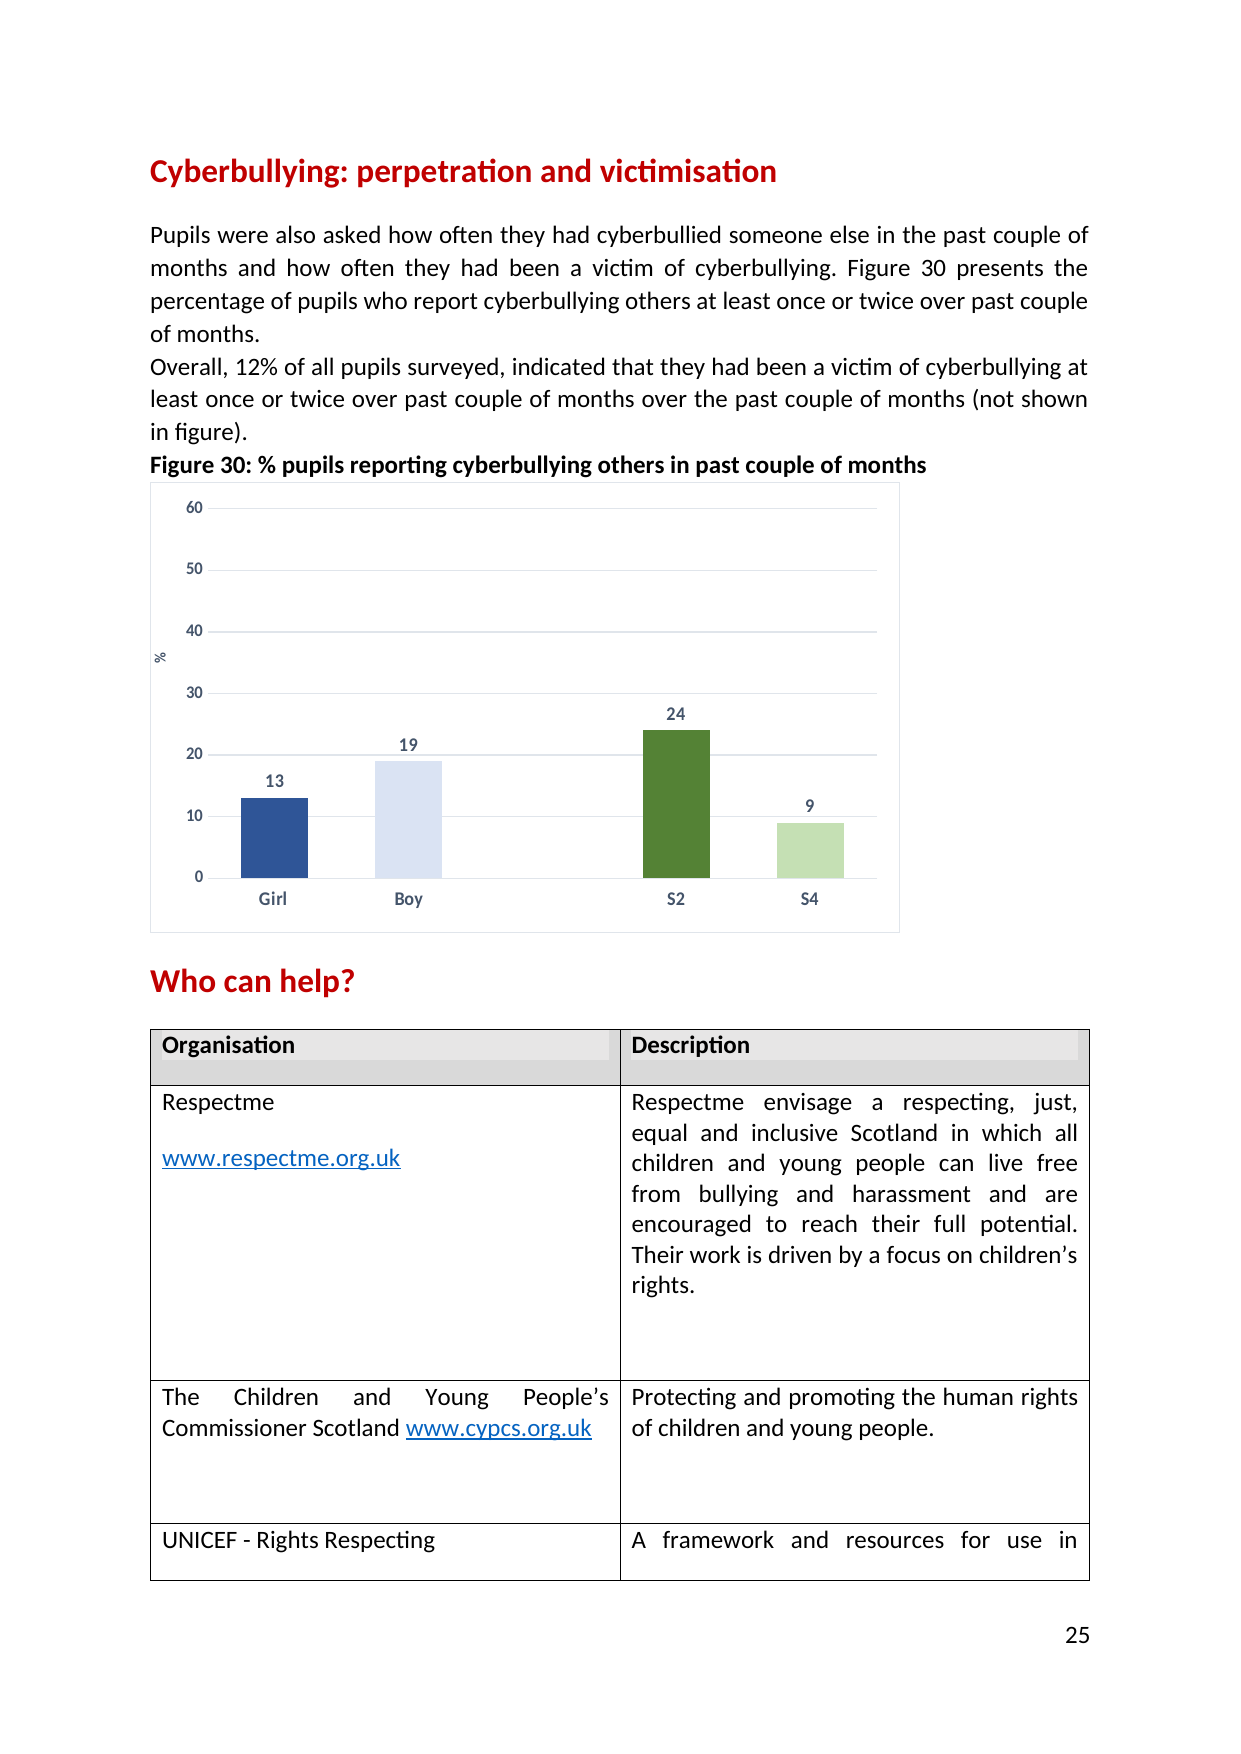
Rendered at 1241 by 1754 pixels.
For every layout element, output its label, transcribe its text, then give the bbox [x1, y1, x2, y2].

text Figure 30: % pupils reporting cyberbullying others in past couple of months [150, 449, 1090, 480]
subtitle Who can help? [150, 960, 1090, 1000]
table_cell Respectme www.respectme.org.uk [151, 1086, 620, 1380]
table_header Description [621, 1030, 1089, 1085]
table_cell The Children and Young People’s Commissioner Scotland www.cypcs.org.uk [151, 1381, 620, 1523]
text Overall, 12% of all pupils surveyed, indicated that they had been a victim of cyberbullying at least once or twice over past couple of months over the past couple of months (not shown in figure). [150, 351, 1090, 447]
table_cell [151, 1524, 620, 1579]
subtitle Cyberbullying: perpetration and victimisation [150, 150, 1090, 191]
table_cell Protecting and promoting the human rights of children and young people. [621, 1381, 1089, 1523]
table_header Organisation [151, 1030, 620, 1085]
text Pupils were also asked how often they had cyberbullied someone else in the past couple of months and how often they had been a victim of cyberbullying. Figure 30 presents the percentage of pupils who report cyberbullying others at least once or twice over past couple of months. [150, 219, 1090, 348]
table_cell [621, 1524, 1089, 1579]
table_cell Respectme envisage a respecting, just, equal and inclusive Scotland in which all children and young people can live free from bullying and harassment and are encouraged to reach their full potential. Their work is driven by a focus on children’s rights. [621, 1086, 1089, 1380]
